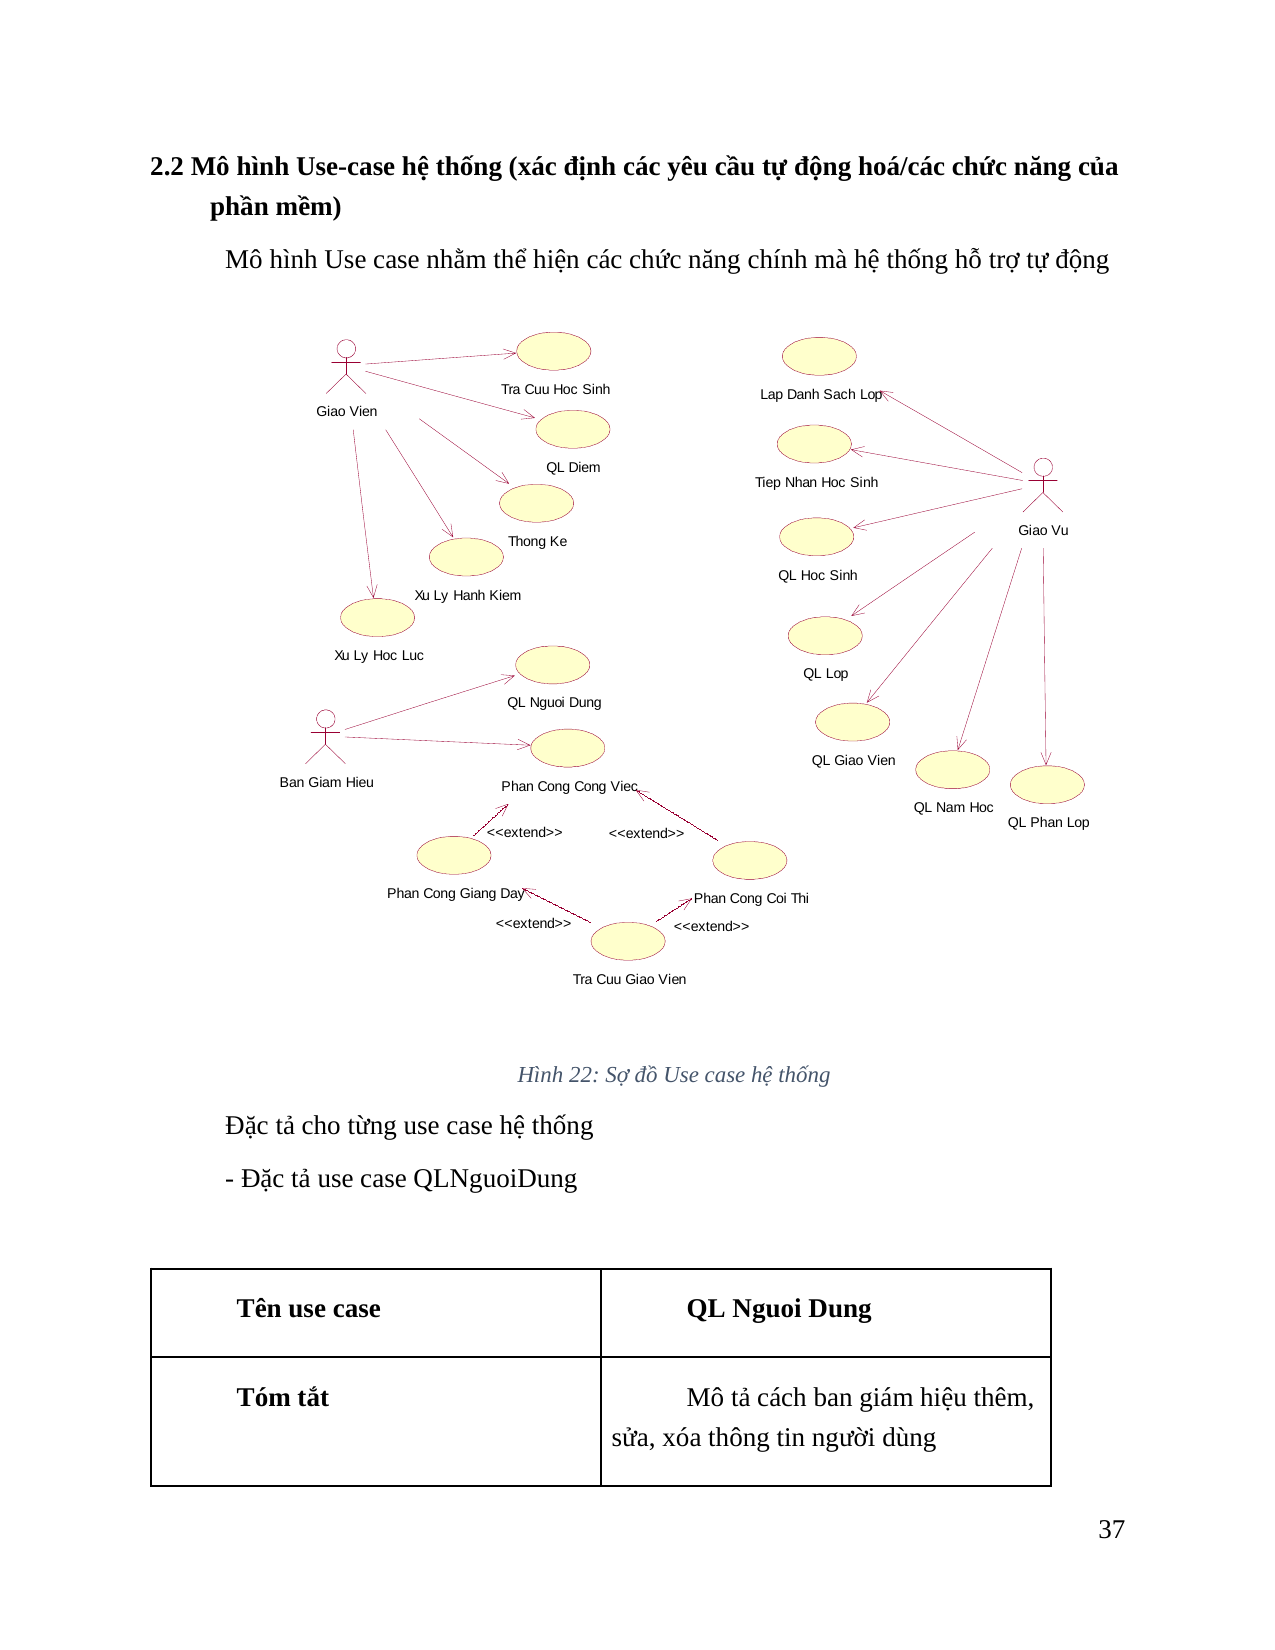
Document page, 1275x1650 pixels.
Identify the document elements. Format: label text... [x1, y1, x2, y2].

text Mô hình Use case nhằm thể hiện các chức năng chính mà hệ thống hỗ trợ tự động [150, 243, 1125, 274]
subtitle Mô hình Use-case hệ thống (xác định các yêu cầu tự động hoá/các chức năng của phần mềm) [150, 150, 1125, 222]
table_header Tên use case [152, 1270, 600, 1356]
text Đặc tả cho từng use case hệ thống [150, 1109, 1125, 1140]
table_cell Mô tả cách ban giám hiệu thêm, sửa, xóa thông tin người dùng [602, 1358, 1050, 1484]
text - Đặc tả use case QLNguoiDung [150, 1162, 1125, 1193]
text Hình 22: Sợ đồ Use case hệ thống [150, 1062, 1125, 1088]
table_header QL Nguoi Dung [602, 1270, 1050, 1356]
table_cell Tóm tắt [152, 1358, 600, 1484]
